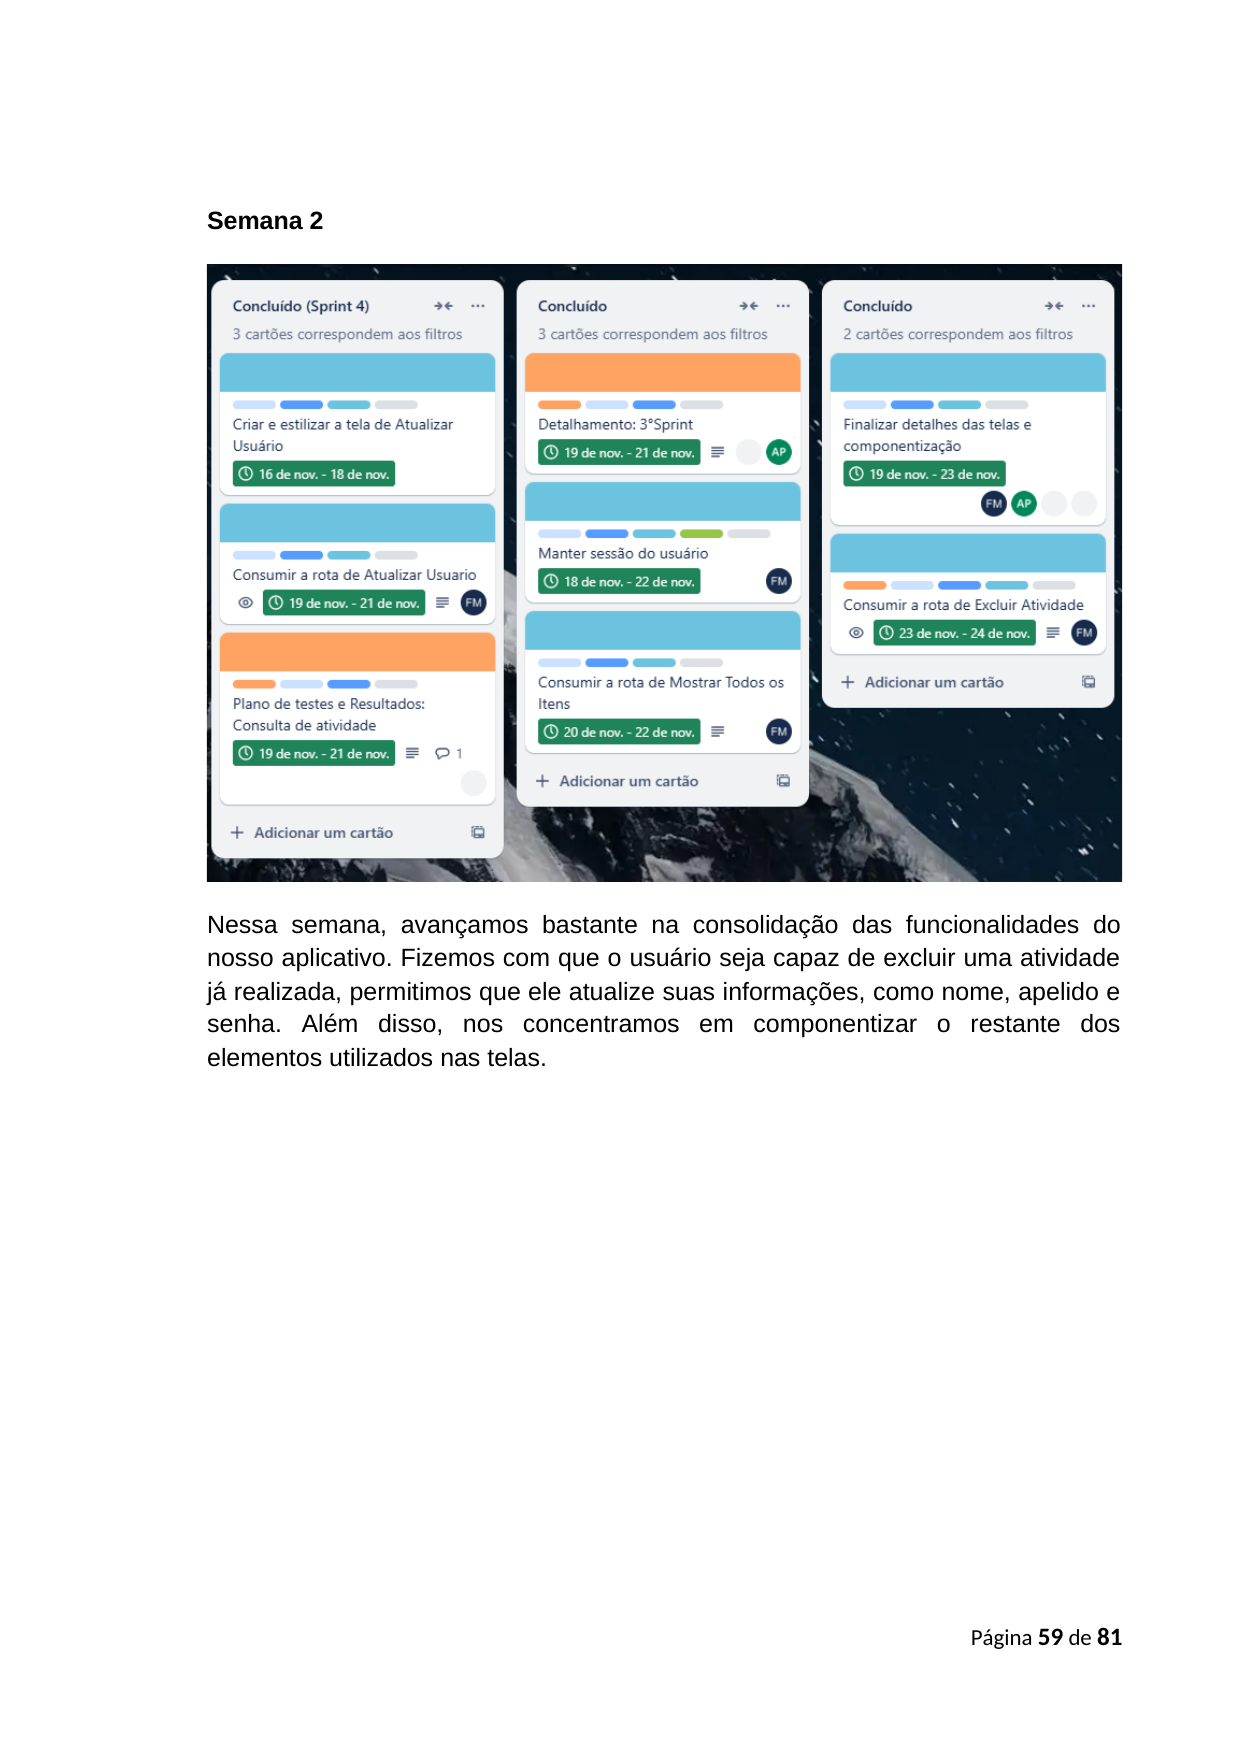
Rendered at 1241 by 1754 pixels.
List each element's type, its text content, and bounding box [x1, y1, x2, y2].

picture [206, 264, 1123, 882]
text Semana 2 [207, 206, 1122, 235]
text Nessa semana, avançamos bastante na consolidação das funcionalidades do nosso aplicativo. Fizemos com que o usuário seja capaz de excluir uma atividade já realizada, permitimos que ele atualize suas informações, como nome, apelido e senha. Além disso, nos concentramos em componentizar o restante dos elementos utilizados nas telas. [207, 910, 1122, 1071]
